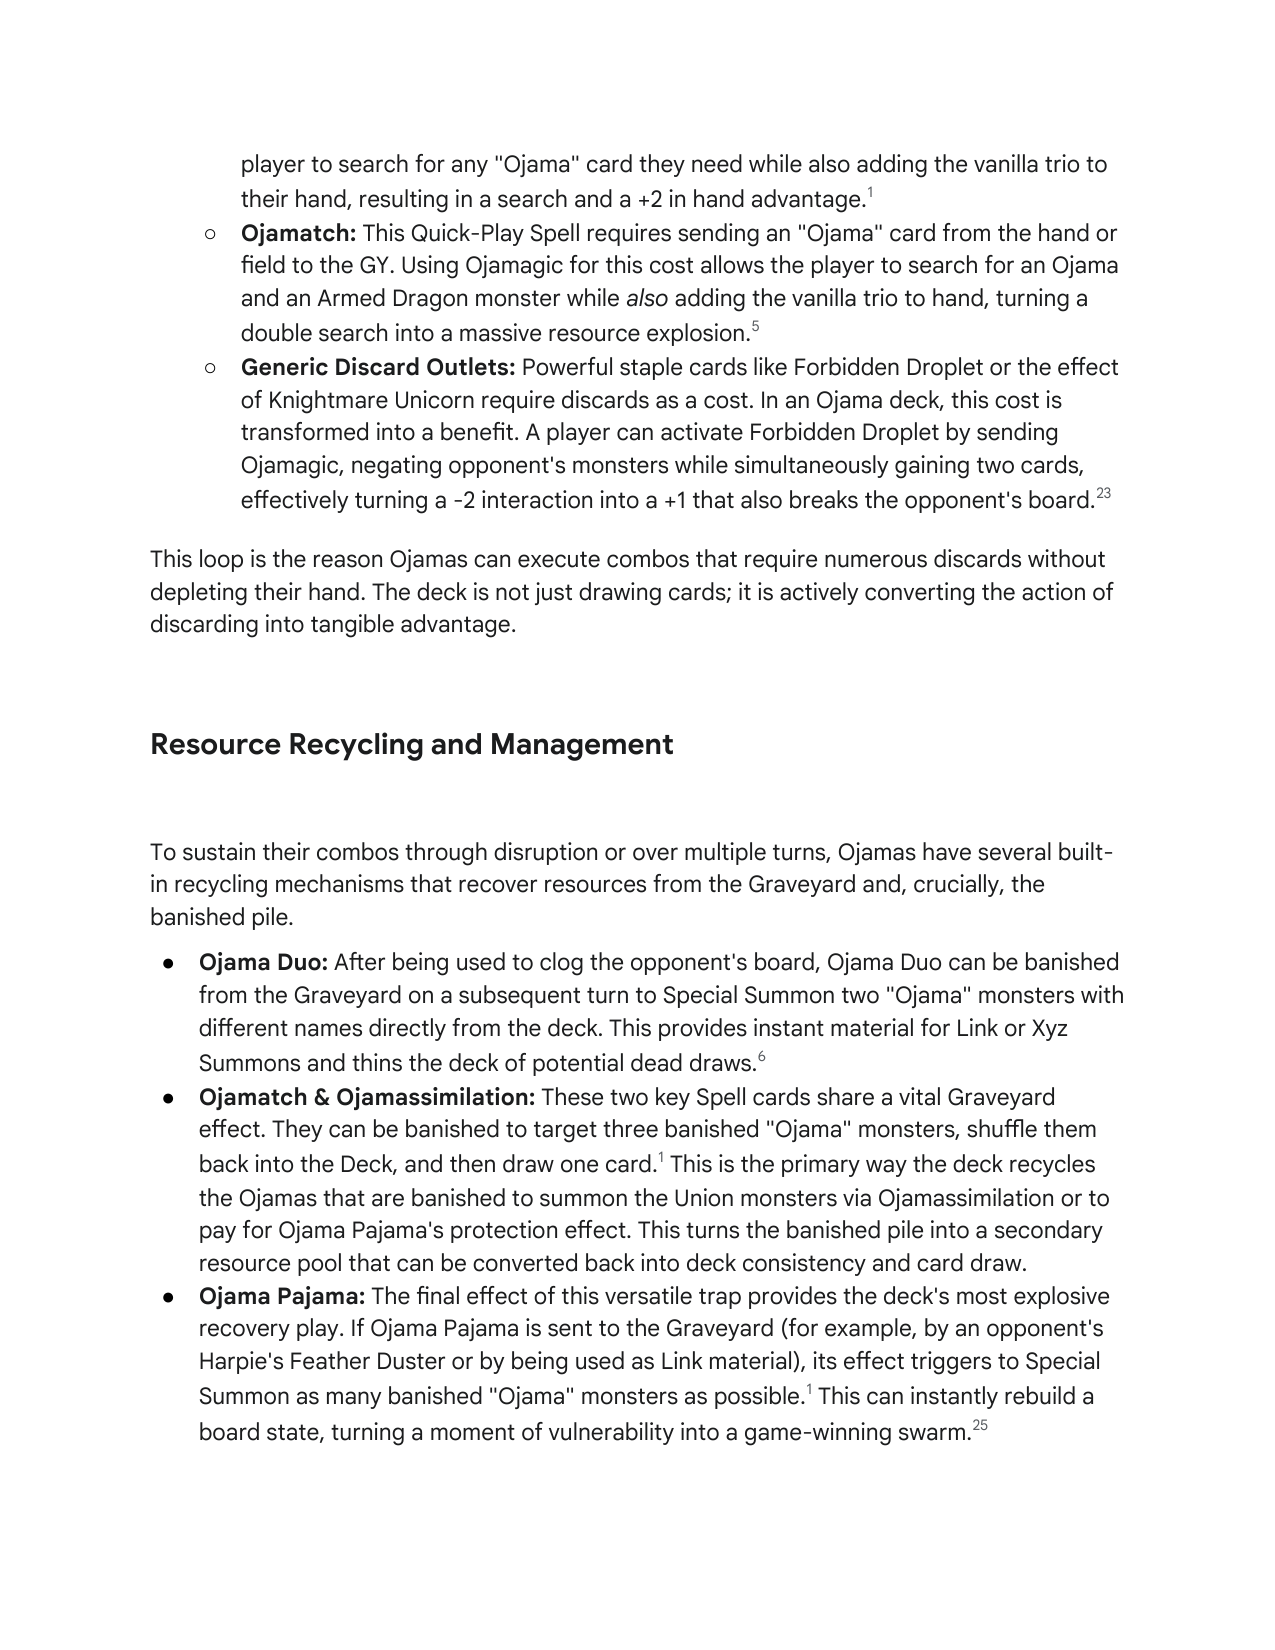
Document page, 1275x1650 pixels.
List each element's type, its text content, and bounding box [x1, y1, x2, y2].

list Ojamatch: This Quick-Play Spell requires sending an "Ojama" card from the hand or field to the GY. Using Ojamagic for this cost allows the player to search for an Ojama and an Armed Dragon monster while also adding the vanilla trio to hand, turning a double search into a massive resource explosion.5 [203, 219, 1125, 349]
list Ojamatch & Ojamassimilation: These two key Spell cards share a vital Graveyard effect. They can be banished to target three banished "Ojama" monsters, shuffle them back into the Deck, and then draw one card.1 This is the primary way the deck recycles the Ojamas that are banished to summon the Union monsters via Ojamassimilation or to pay for Ojama Pajama's protection effect. This turns the banished pile into a secondary resource pool that can be converted back into deck consistency and card draw. [161, 1083, 1125, 1278]
text This loop is the reason Ojamas can execute combos that require numerous discards without depleting their hand. The deck is not just drawing cards; it is actively converting the action of discarding into tangible advantage. [150, 545, 1125, 639]
text To sustain their combos through disruption or over multiple turns, Ojamas have several built-in recycling mechanisms that recover resources from the Graveyard and, crucially, the banished pile. [150, 838, 1125, 932]
list Ojama Pajama: The final effect of this versatile trap provides the deck's most explosive recovery play. If Ojama Pajama is sent to the Graveyard (for example, by an opponent's Harpie's Feather Duster or by being used as Link material), its effect triggers to Special Summon as many banished "Ojama" monsters as possible.1 This can instantly rebuild a board state, turning a moment of vulnerability into a game-winning swarm.25 [161, 1282, 1125, 1448]
list Ojama Duo: After being used to clog the opponent's board, Ojama Duo can be banished from the Graveyard on a subsequent turn to Special Summon two "Ojama" monsters with different names directly from the deck. This provides instant material for Link or Xyz Summons and thins the deck of potential dead draws.6 [161, 948, 1125, 1078]
subtitle Resource Recycling and Management [150, 726, 1125, 762]
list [203, 150, 1125, 214]
list Generic Discard Outlets: Powerful staple cards like Forbidden Droplet or the effect of Knightmare Unicorn require discards as a cost. In an Ojama deck, this cost is transformed into a benefit. A player can activate Forbidden Droplet by sending Ojamagic, negating opponent's monsters while simultaneously gaining two cards, effectively turning a -2 interaction into a +1 that also breaks the opponent's board.23 [203, 353, 1125, 516]
